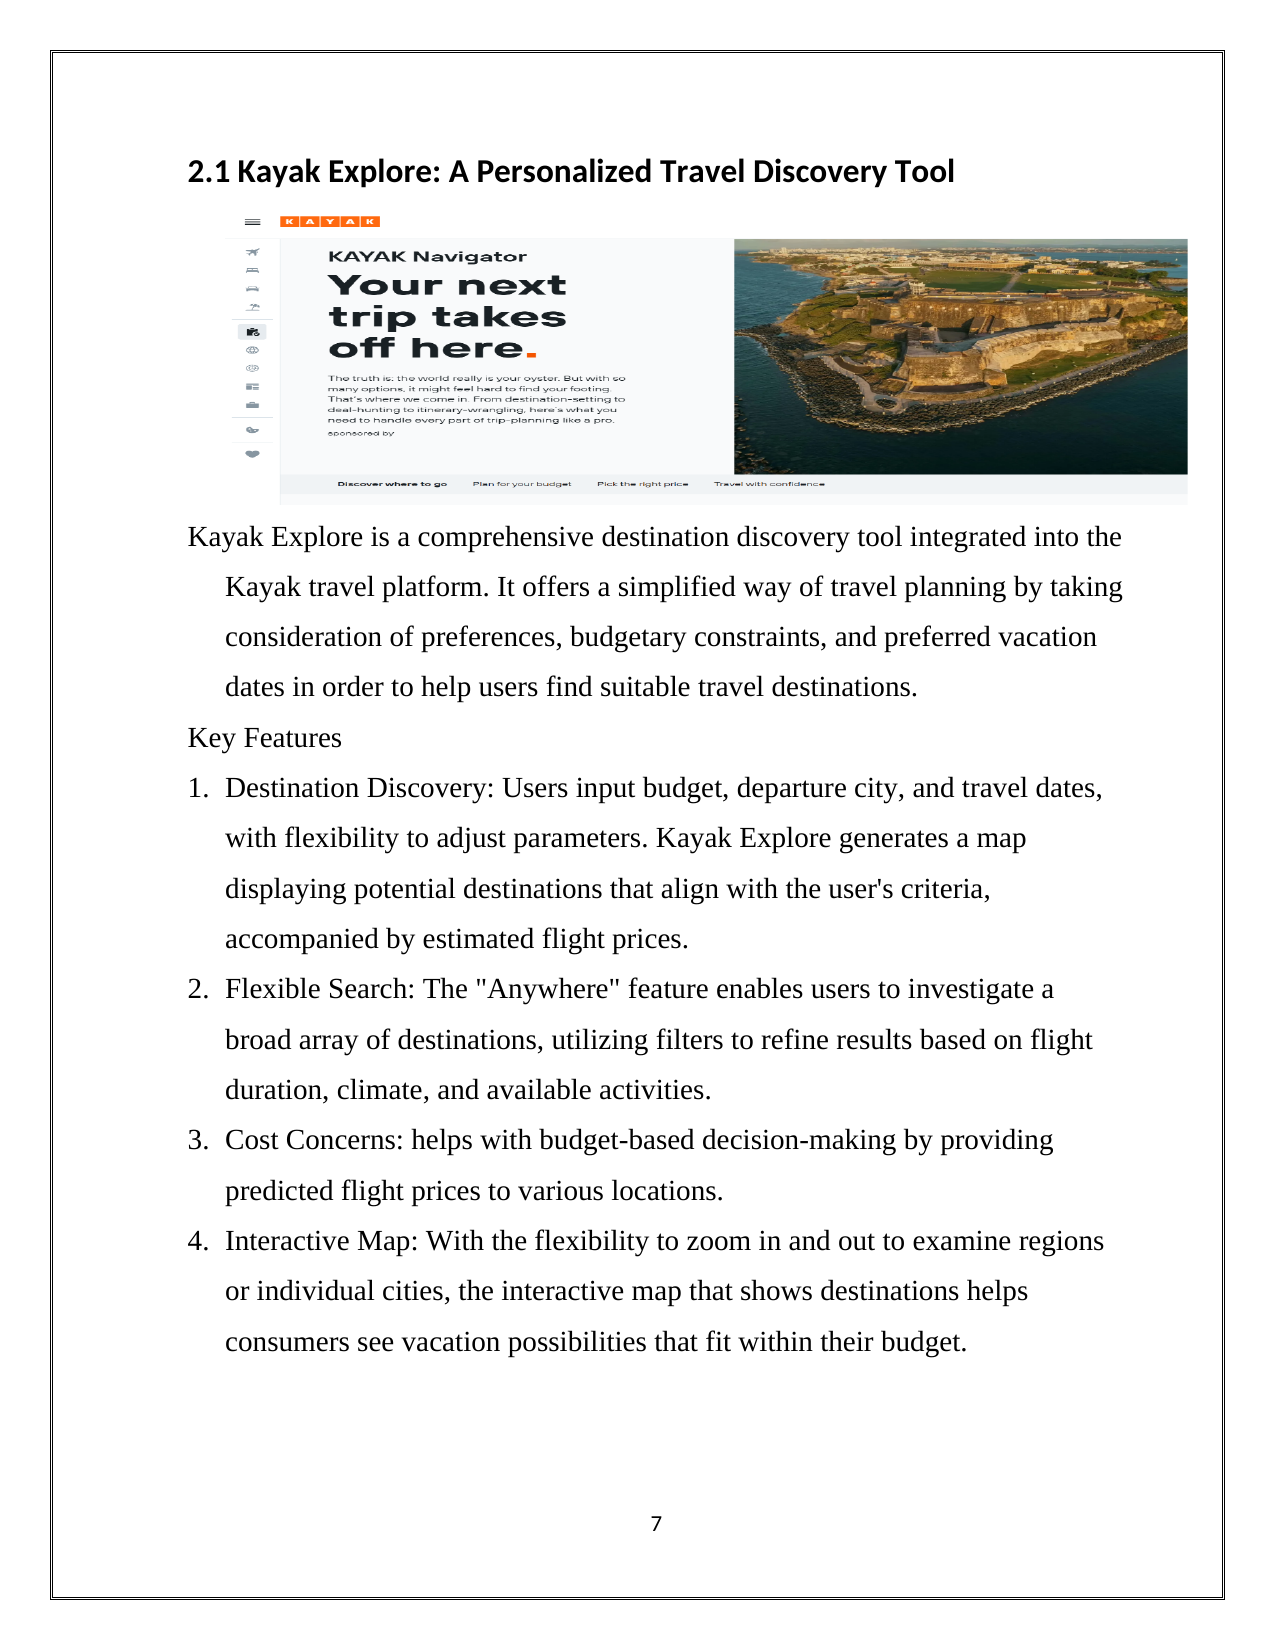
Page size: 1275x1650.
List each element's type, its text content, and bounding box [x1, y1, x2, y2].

list Interactive Map: With the flexibility to zoom in and out to examine regions or individual cities, the interactive map that shows destinations helps consumers see vacation possibilities that fit within their budget. [187, 1223, 1125, 1357]
picture [225, 204, 1188, 505]
list Flexible Search: The "Anywhere" feature enables users to investigate a broad array of destinations, utilizing filters to refine results based on flight duration, climate, and available activities. [187, 971, 1125, 1106]
list Destination Discovery: Users input budget, departure city, and travel dates, with flexibility to adjust parameters. Kayak Explore generates a map displaying potential destinations that align with the user's criteria, accompanied by estimated flight prices. [187, 770, 1125, 955]
list Cost Concerns: helps with budget-based decision-making by providing predicted flight prices to various locations. [187, 1122, 1125, 1206]
text Key Features [187, 720, 1125, 753]
text Kayak Explore is a comprehensive destination discovery tool integrated into the Kayak travel platform. It offers a simplified way of travel planning by taking consideration of preferences, budgetary constraints, and preferred vacation dates in order to help users find suitable travel destinations. [187, 519, 1125, 703]
